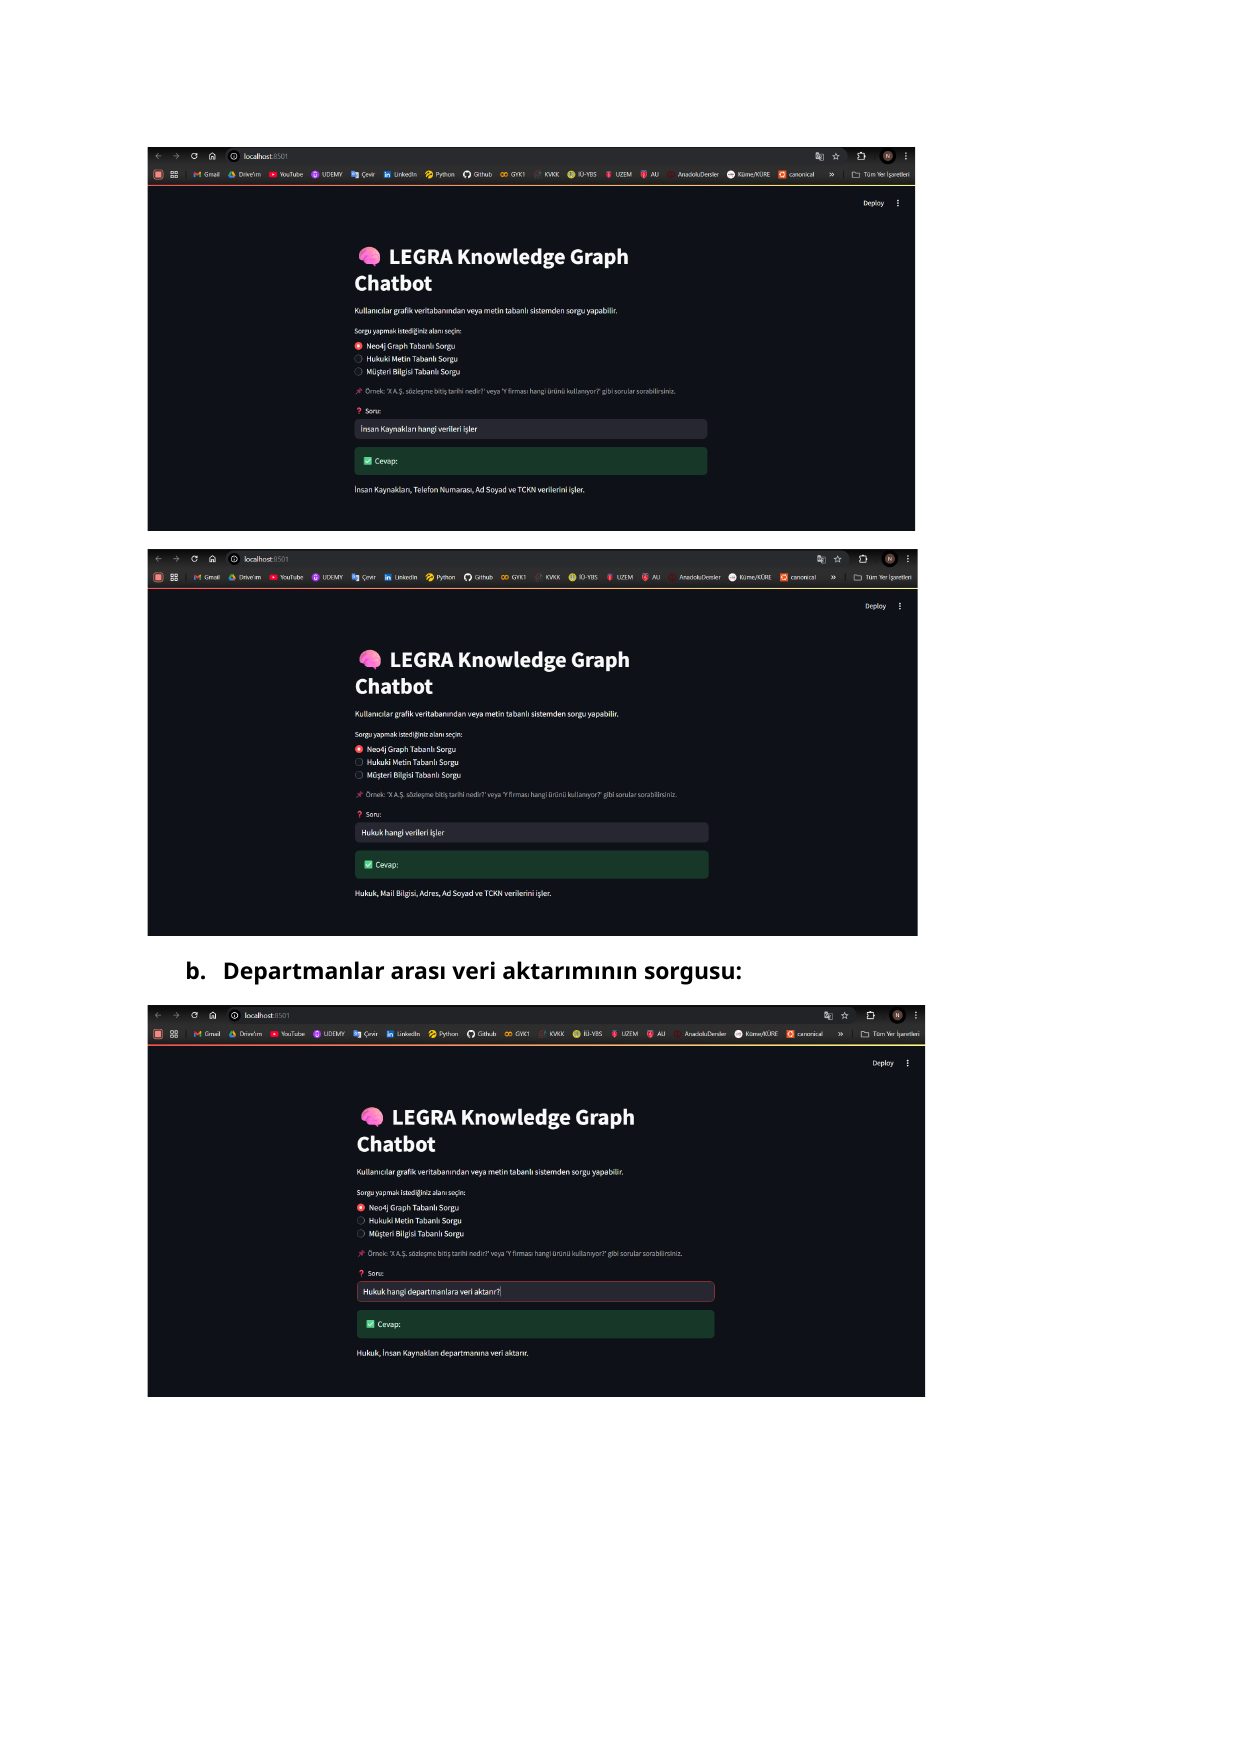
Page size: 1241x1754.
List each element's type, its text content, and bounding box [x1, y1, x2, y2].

picture [147, 1005, 926, 1397]
picture [147, 147, 916, 531]
picture [147, 549, 918, 936]
list Departmanlar arası veri aktarımının sorgusu: [185, 955, 1093, 986]
